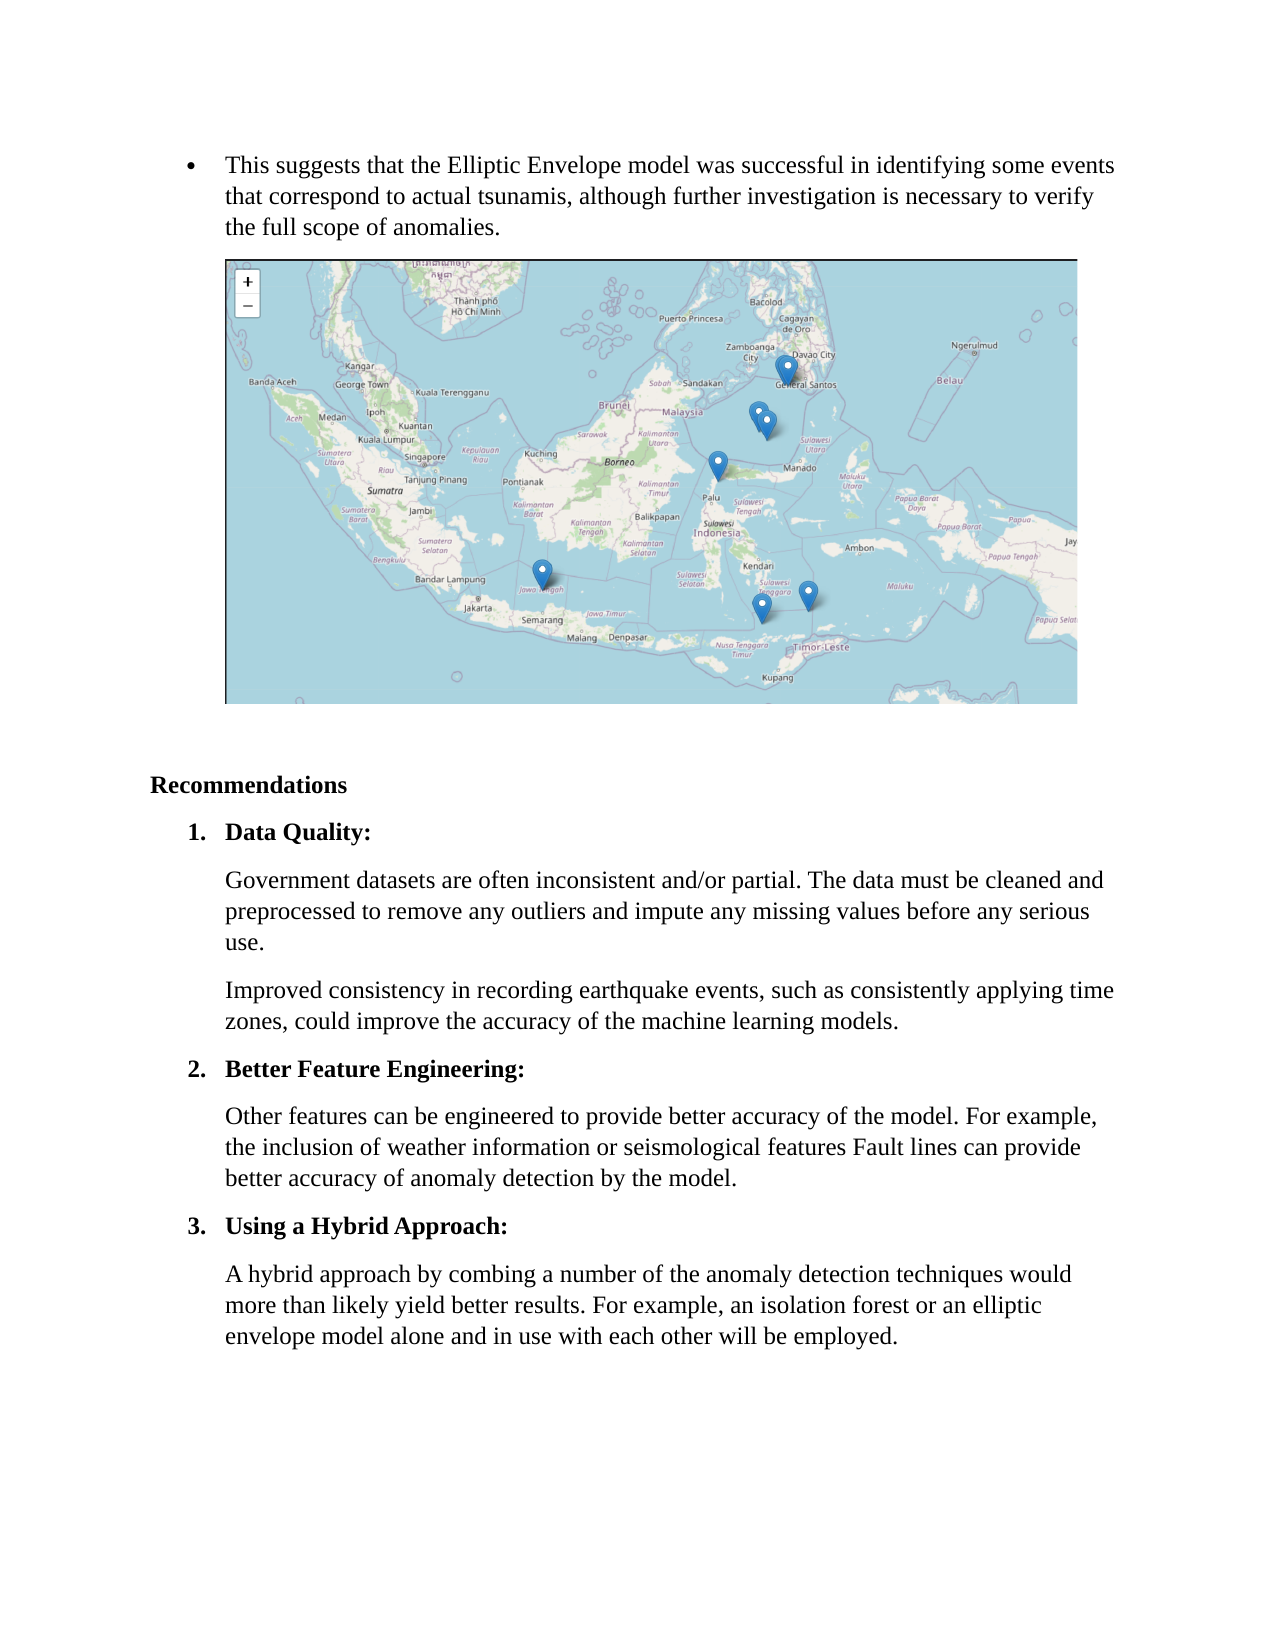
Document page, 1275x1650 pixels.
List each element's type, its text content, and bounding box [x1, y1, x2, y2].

list Using a Hybrid Approach: [187, 1211, 1125, 1240]
text Other features can be engineered to provide better accuracy of the model. For example, the inclusion of weather information or seismological features Fault lines can provide better accuracy of anomaly detection by the model. [225, 1101, 1125, 1192]
text A hybrid approach by combing a number of the anomaly detection techniques would more than likely yield better results. For example, an isolation forest or an elliptic envelope model alone and in use with each other will be employed. [225, 1259, 1125, 1350]
list This suggests that the Elliptic Envelope model was successful in identifying some events that correspond to actual tsunamis, although further investigation is necessary to verify the full scope of anomalies. [187, 150, 1125, 241]
list Better Feature Engineering: [187, 1054, 1125, 1082]
text Government datasets are often inconsistent and/or partial. The data must be cleaned and preprocessed to remove any outliers and impute any missing values before any serious use. [225, 865, 1125, 956]
text Recommendations [150, 770, 1125, 798]
list Data Quality: [187, 817, 1125, 846]
text Improved consistency in recording earthquake events, such as consistently applying time zones, could improve the accuracy of the machine learning models. [225, 975, 1125, 1035]
picture [225, 259, 1078, 704]
